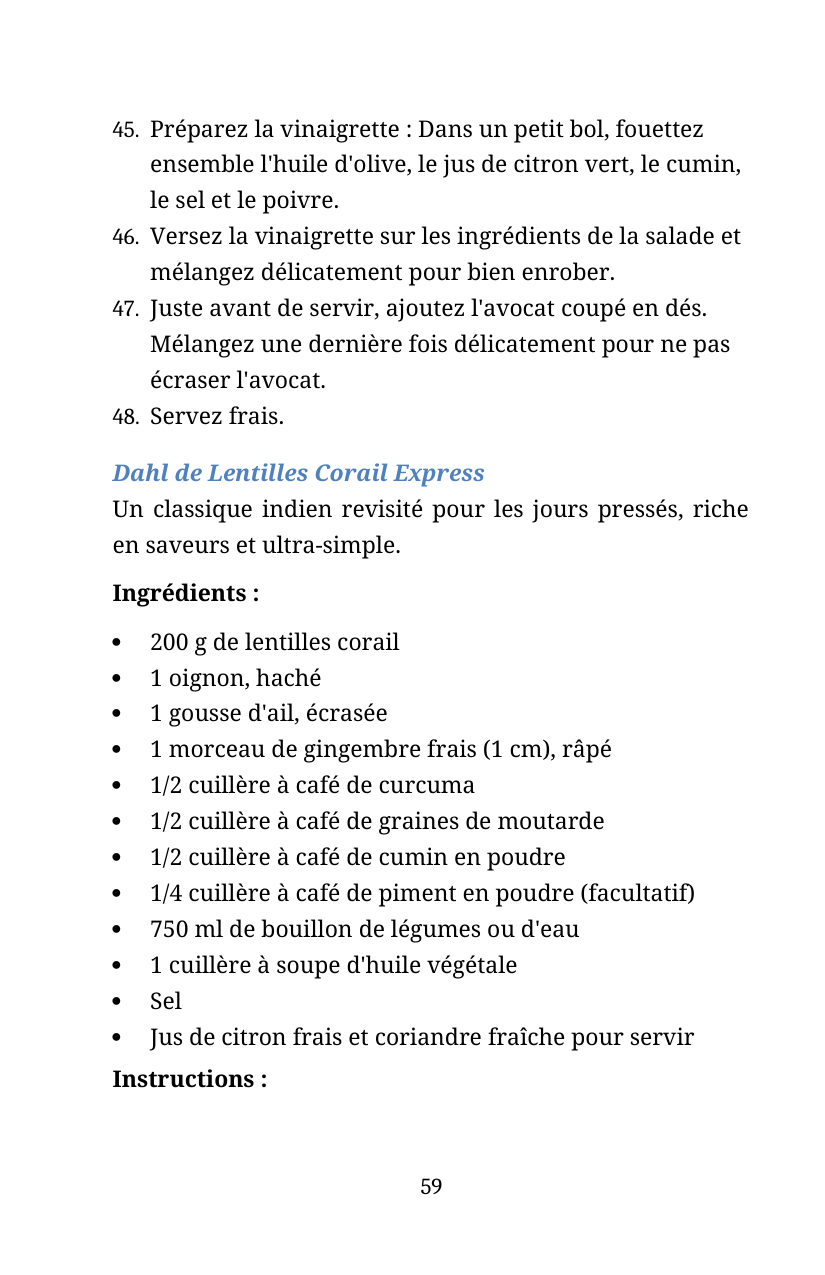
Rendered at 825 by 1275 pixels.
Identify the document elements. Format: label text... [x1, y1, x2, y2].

text Ingrédients : [112, 577, 750, 608]
text Un classique indien revisité pour les jours pressés, riche en saveurs et ultra-simple. [112, 493, 750, 560]
list 1/2 cuillère à café de cumin en poudre [112, 841, 750, 872]
list Sel [112, 985, 750, 1016]
list Versez la vinaigrette sur les ingrédients de la salade et mélangez délicatement pour bien enrober. [112, 220, 750, 287]
list 1 gousse d'ail, écrasée [112, 697, 750, 729]
list 1 cuillère à soupe d'huile végétale [112, 949, 750, 980]
list 750 ml de bouillon de légumes ou d'eau [112, 913, 750, 944]
subtitle Dahl de Lentilles Corail Express [112, 457, 750, 488]
list Servez frais. [112, 400, 750, 431]
list 1 morceau de gingembre frais (1 cm), râpé [112, 733, 750, 764]
list Juste avant de servir, ajoutez l'avocat coupé en dés. Mélangez une dernière fois délicatement pour ne pas écraser l'avocat. [112, 292, 750, 395]
list 1/2 cuillère à café de curcuma [112, 769, 750, 801]
list Préparez la vinaigrette : Dans un petit bol, fouettez ensemble l'huile d'olive, le jus de citron vert, le cumin, le sel et le poivre. [112, 112, 750, 216]
list 1/4 cuillère à café de piment en poudre (facultatif) [112, 877, 750, 908]
list Jus de citron frais et coriandre fraîche pour servir [112, 1021, 750, 1052]
list 1/2 cuillère à café de graines de moutarde [112, 805, 750, 836]
text Instructions : [112, 1063, 750, 1094]
list 200 g de lentilles corail [112, 626, 750, 657]
list 1 oignon, haché [112, 661, 750, 693]
